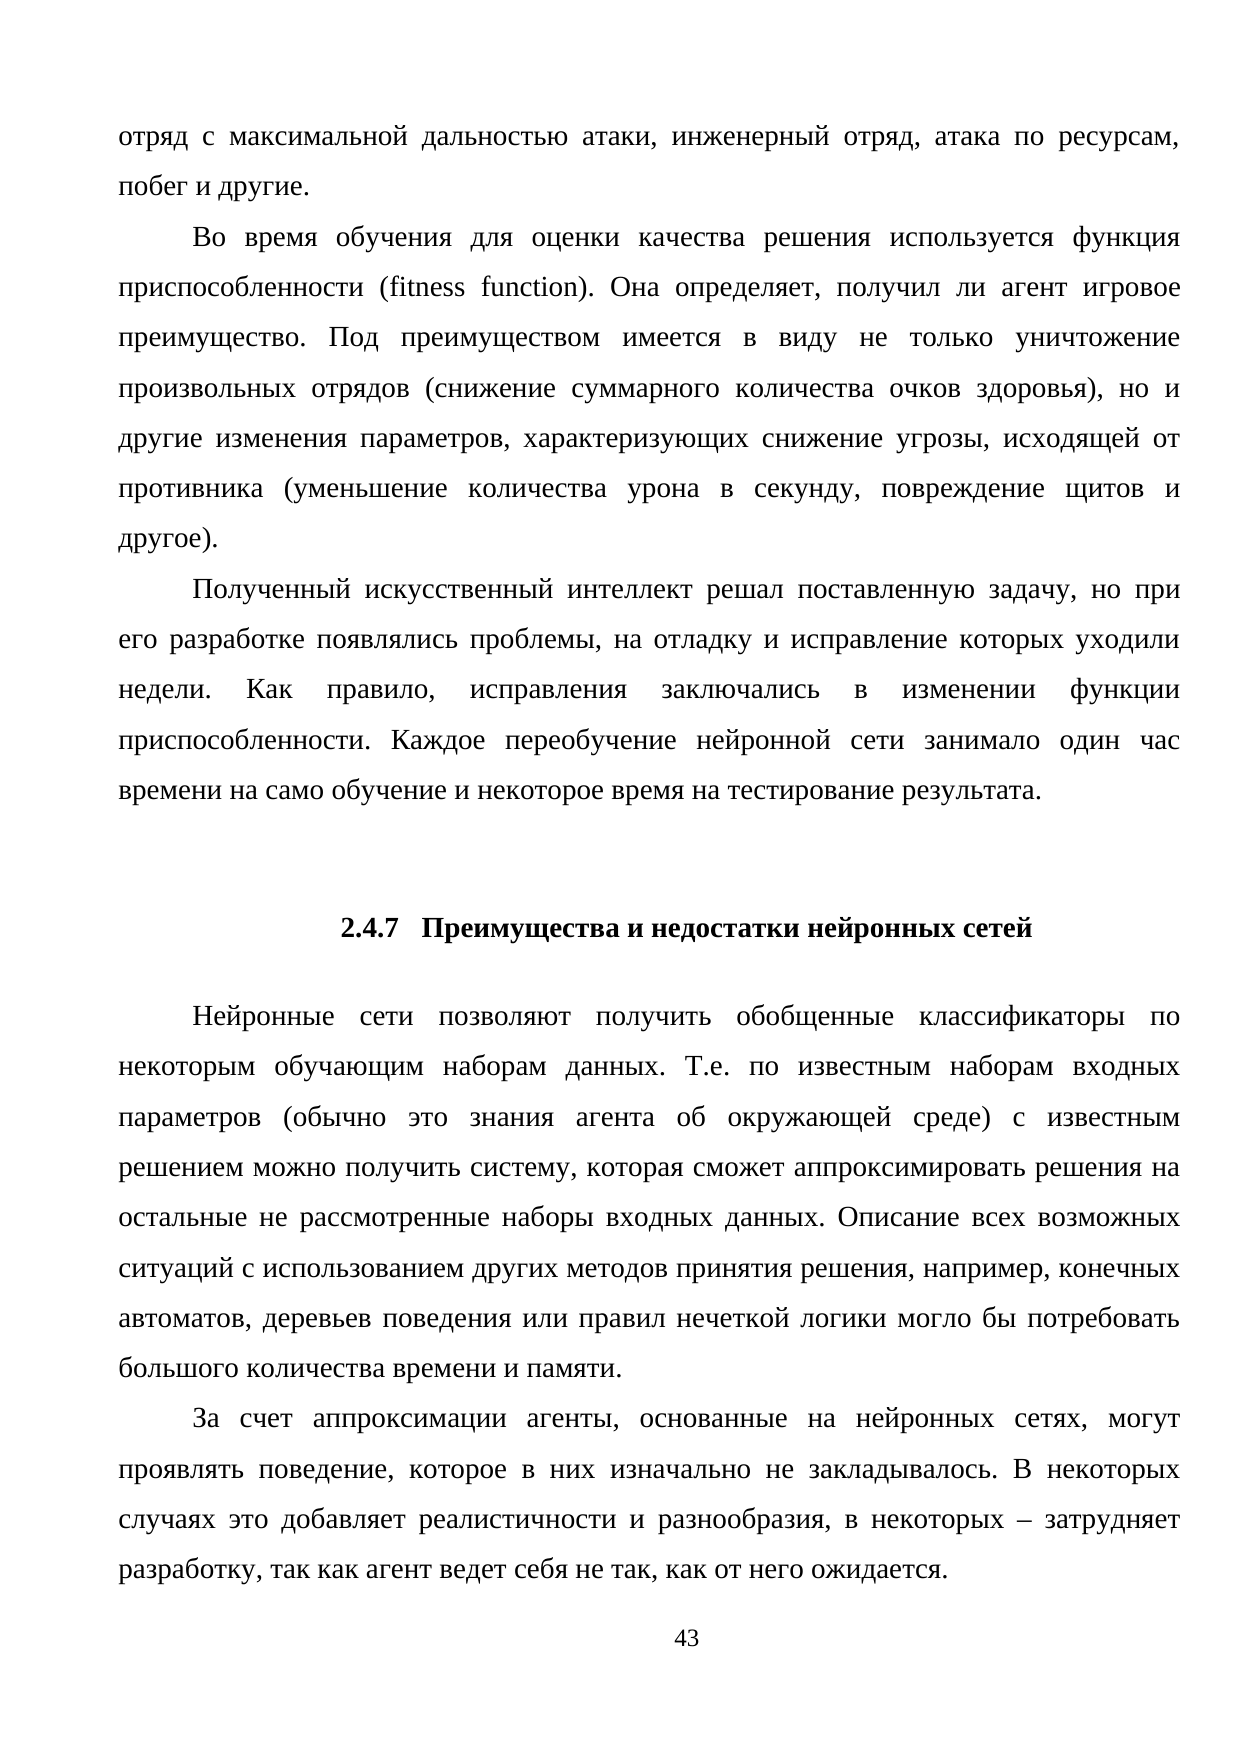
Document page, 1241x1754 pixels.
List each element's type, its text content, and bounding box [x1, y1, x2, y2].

text Нейронные сети позволяют получить обобщенные классификаторы по некоторым обучающим наборам данных. Т.е. по известным наборам входных параметров (обычно это знания агента об окружающей среде) с известным решением можно получить систему, которая сможет аппроксимировать решения на остальные не рассмотренные наборы входных данных. Описание всех возможных ситуаций с использованием других методов принятия решения, например, конечных автоматов, деревьев поведения или правил нечеткой логики могло бы потребовать большого количества времени и памяти. [118, 998, 1181, 1384]
subtitle Преимущества и недостатки нейронных сетей [118, 910, 1181, 944]
text Во время обучения для оценки качества решения используется функция приспособленности (fitness function). Она определяет, получил ли агент игровое преимущество. Под преимуществом имеется в виду не только уничтожение произвольных отрядов (снижение суммарного количества очков здоровья), но и другие изменения параметров, характеризующих снижение угрозы, исходящей от противника (уменьшение количества урона в секунду, повреждение щитов и другое). [118, 219, 1181, 554]
text За счет аппроксимации агенты, основанные на нейронных сетях, могут проявлять поведение, которое в них изначально не закладывалось. В некоторых случаях это добавляет реалистичности и разнообразия, в некоторых – затрудняет разработку, так как агент ведет себя не так, как от него ожидается. [118, 1401, 1181, 1585]
text Полученный искусственный интеллект решал поставленную задачу, но при его разработке появлялись проблемы, на отладку и исправление которых уходили недели. Как правило, исправления заключались в изменении функции приспособленности. Каждое переобучение нейронной сети занимало один час времени на само обучение и некоторое время на тестирование результата. [118, 571, 1181, 806]
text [118, 118, 1181, 202]
